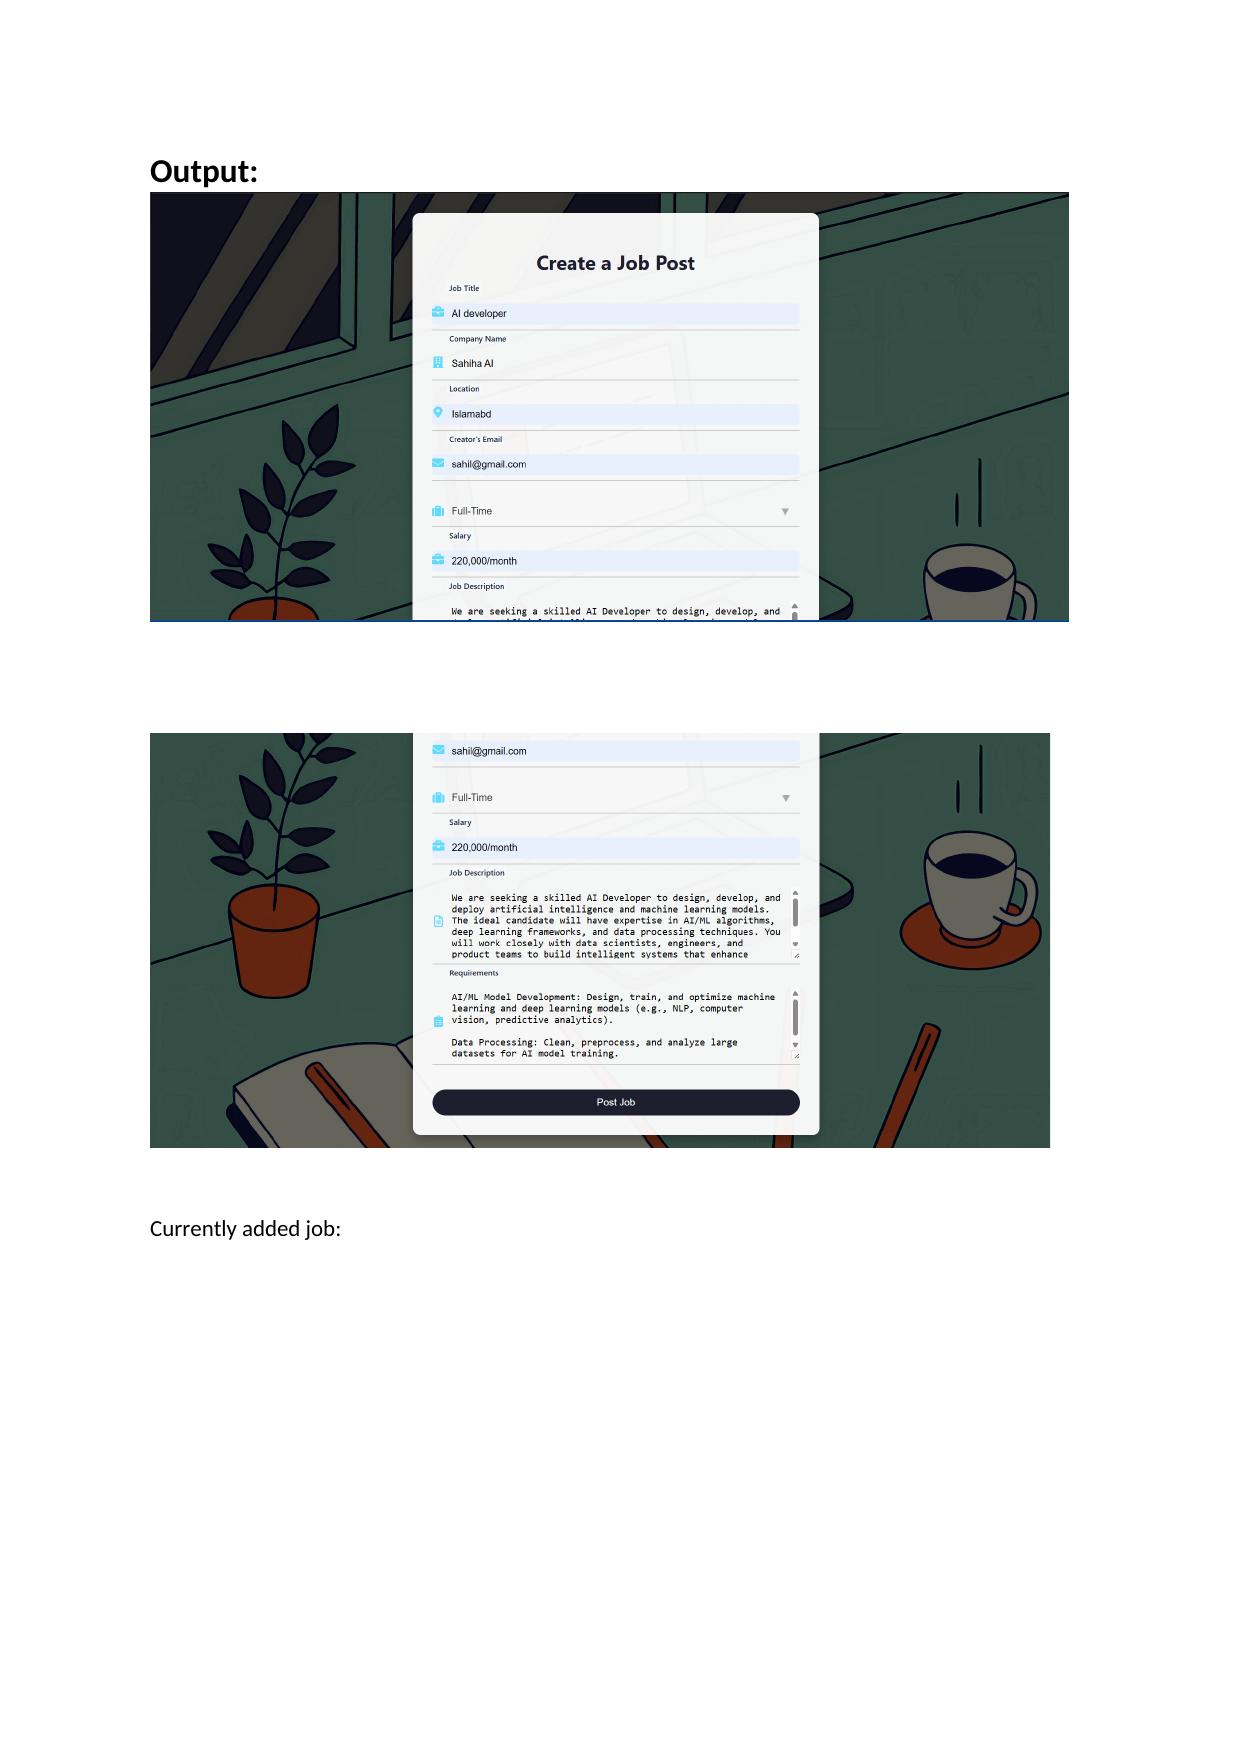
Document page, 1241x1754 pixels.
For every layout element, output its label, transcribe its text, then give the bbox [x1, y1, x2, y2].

picture [150, 733, 1050, 1148]
picture [150, 192, 1069, 622]
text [150, 1214, 1090, 1272]
